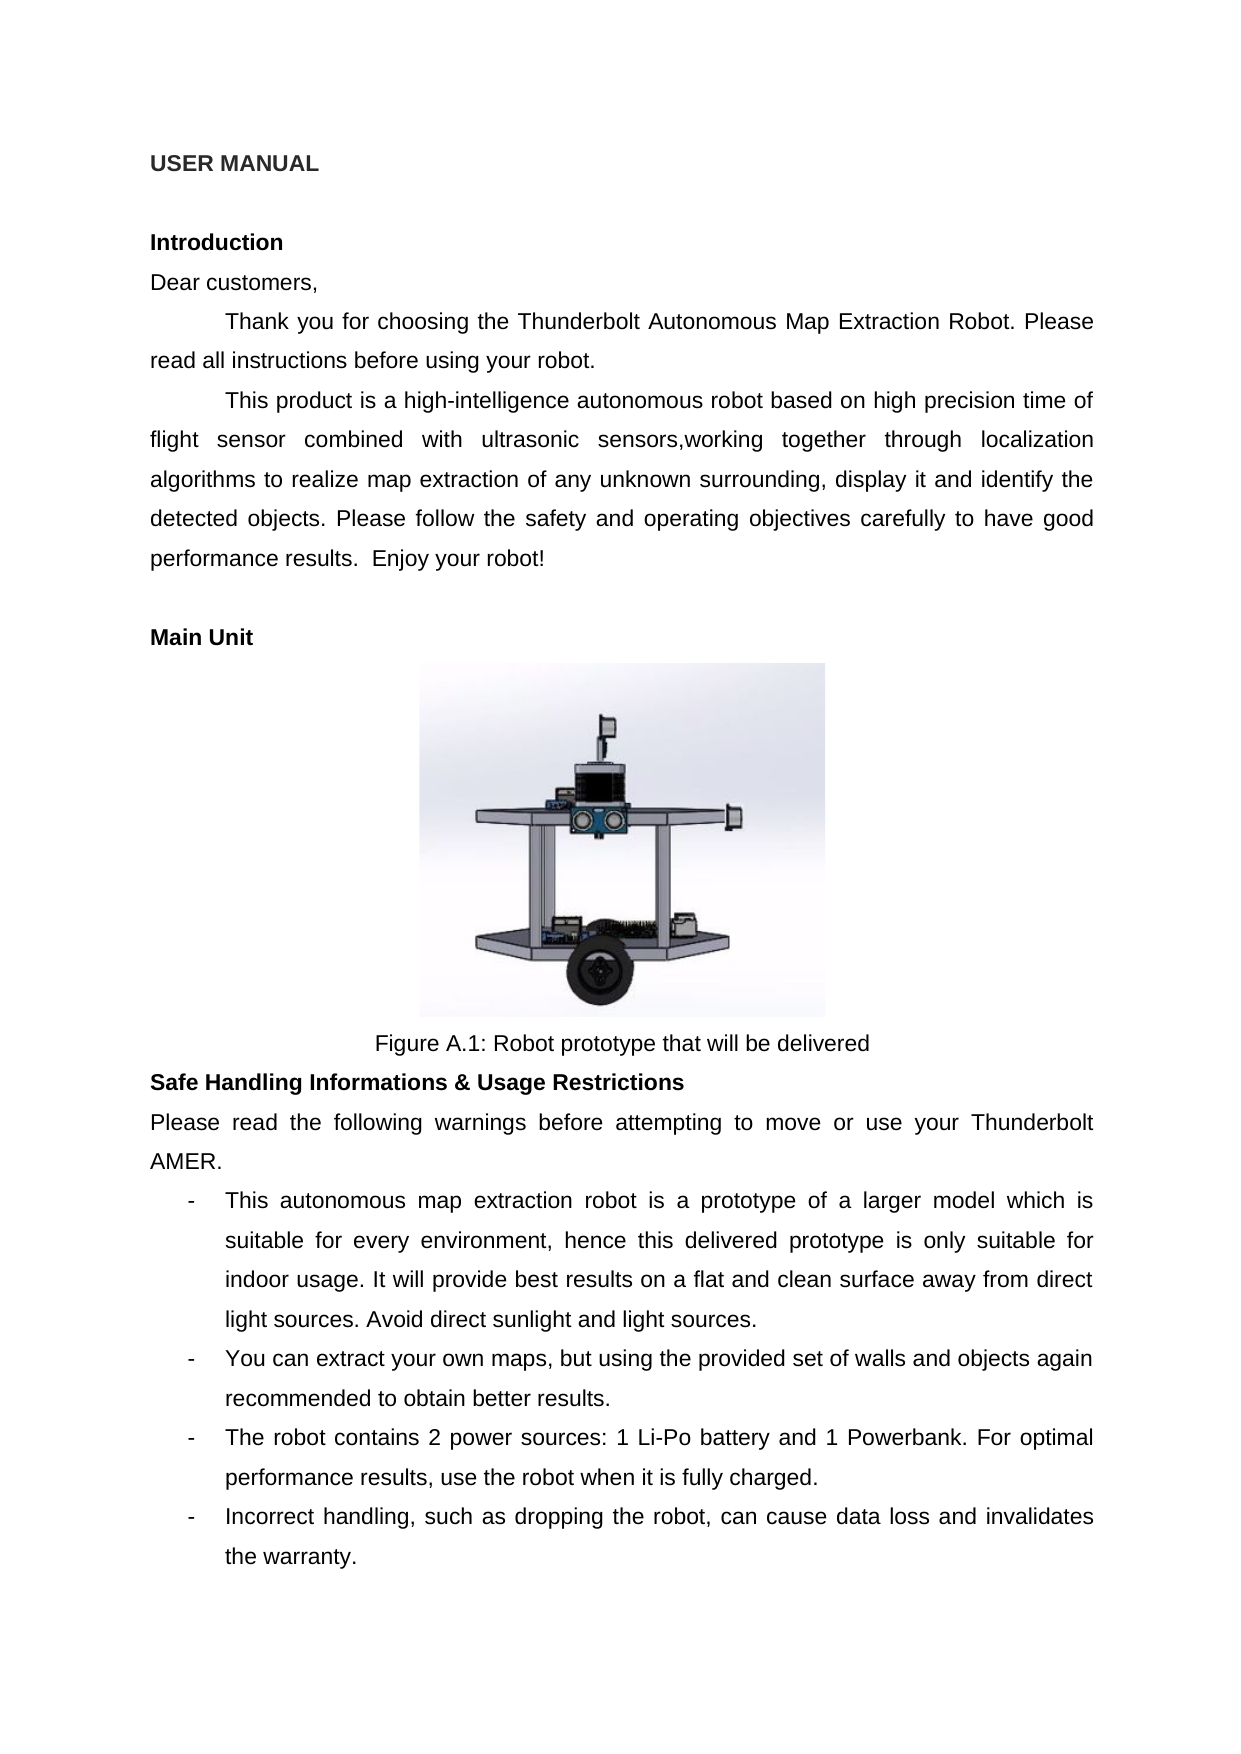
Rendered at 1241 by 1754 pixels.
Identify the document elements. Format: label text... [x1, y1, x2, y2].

text USER MANUAL [150, 150, 1094, 176]
list You can extract your own maps, but using the provided set of walls and objects again recommended to obtain better results. [187, 1345, 1094, 1411]
text Please read the following warnings before attempting to move or use your Thunderbolt AMER. [150, 1108, 1094, 1174]
picture [419, 663, 826, 1017]
list The robot contains 2 power sources: 1 Li-Po battery and 1 Powerbank. For optimal performance results, use the robot when it is fully charged. [187, 1424, 1094, 1490]
text Safe Handling Informations & Usage Restrictions [150, 1069, 1094, 1095]
list This autonomous map extraction robot is a prototype of a larger model which is suitable for every environment, hence this delivered prototype is only suitable for indoor usage. It will provide best results on a flat and clean surface away from direct light sources. Avoid direct sunlight and light sources. [187, 1187, 1094, 1332]
text Introduction [150, 229, 1094, 255]
list Incorrect handling, such as dropping the robot, can cause data loss and invalidates the warranty. [187, 1503, 1094, 1569]
text Main Unit [150, 624, 1094, 650]
text This product is a high-intelligence autonomous robot based on high precision time of flight sensor combined with ultrasonic sensors,working together through localization algorithms to realize map extraction of any unknown surrounding, display it and identify the detected objects. Please follow the safety and operating objectives carefully to have good performance results. Enjoy your robot! [150, 387, 1094, 571]
text Figure A.1: Robot prototype that will be delivered [150, 1029, 1094, 1056]
text Thank you for choosing the Thunderbolt Autonomous Map Extraction Robot. Please read all instructions before using your robot. [150, 308, 1094, 374]
text Dear customers, [150, 268, 1094, 295]
